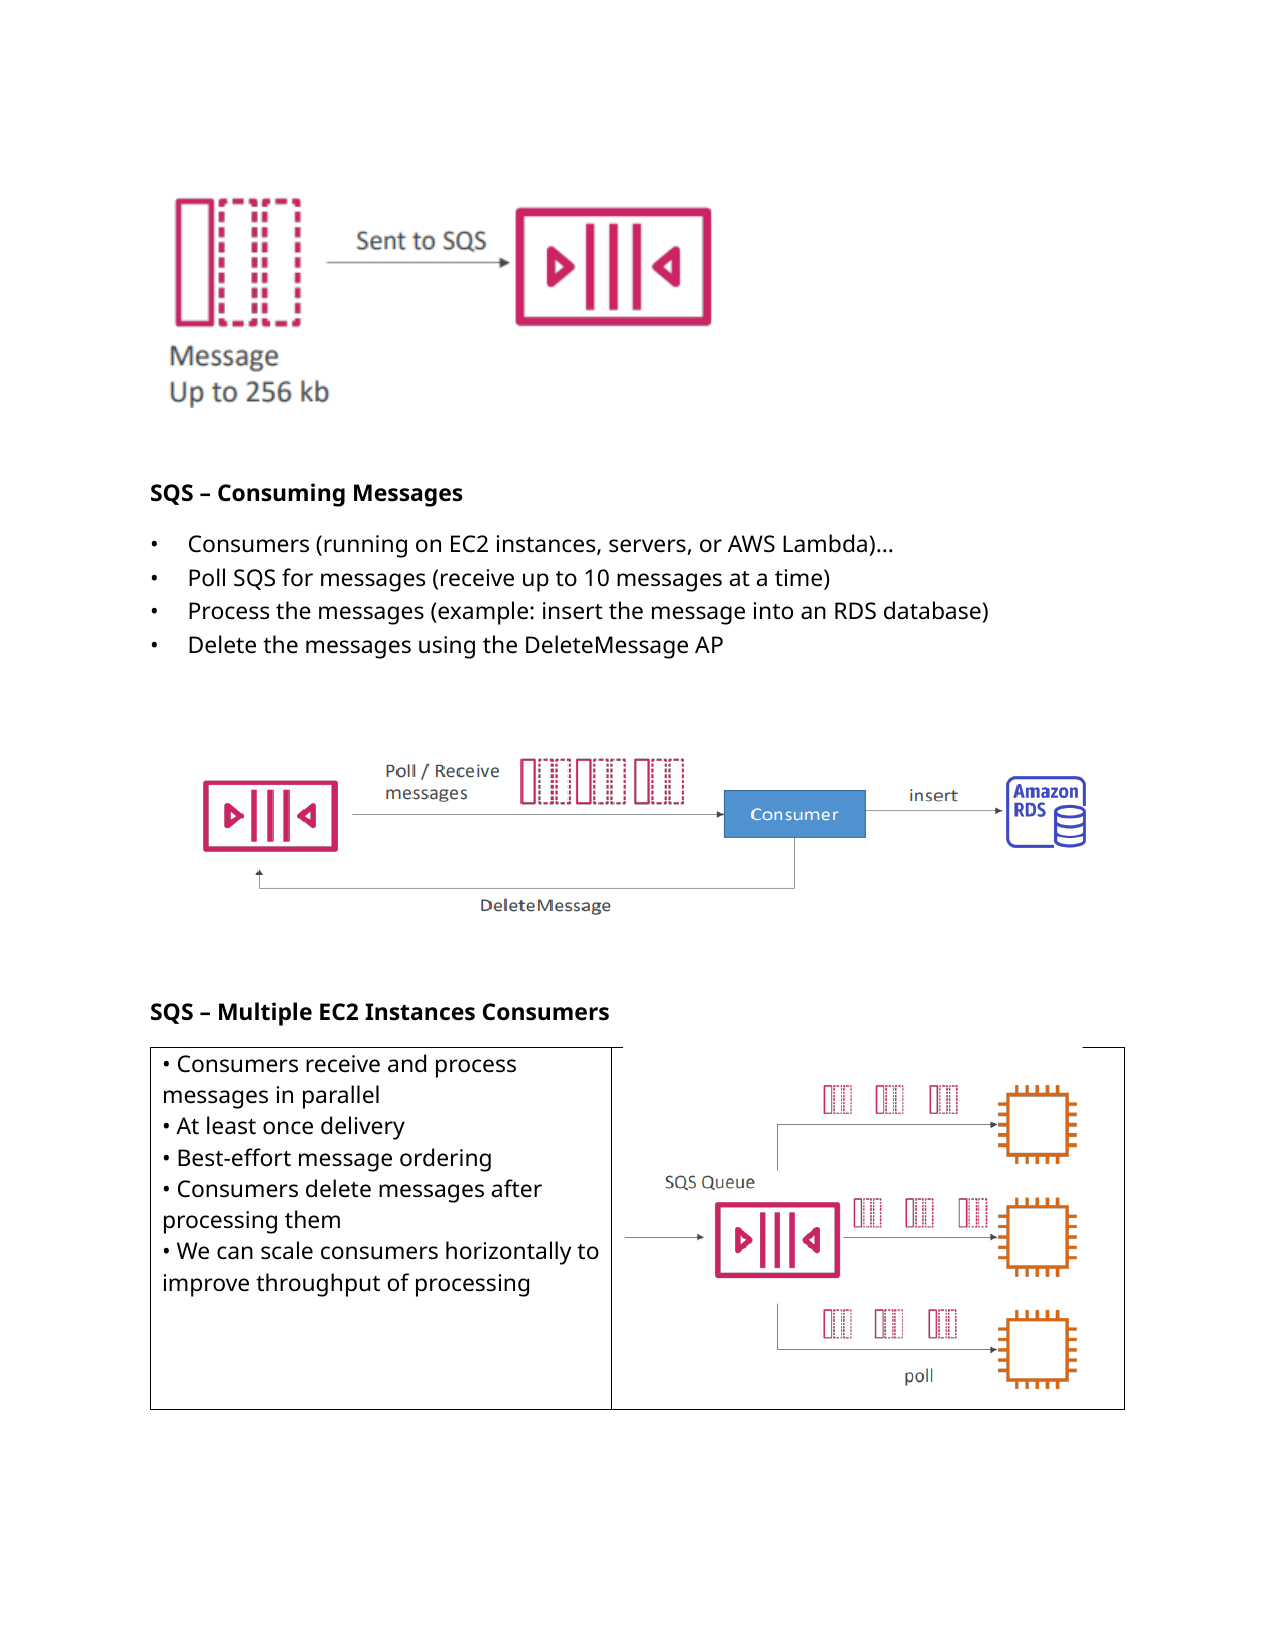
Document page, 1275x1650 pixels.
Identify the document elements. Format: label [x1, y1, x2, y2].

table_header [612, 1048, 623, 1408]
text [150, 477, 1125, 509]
picture [150, 150, 774, 408]
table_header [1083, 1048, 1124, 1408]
picture [150, 730, 1110, 927]
picture [623, 1047, 1083, 1409]
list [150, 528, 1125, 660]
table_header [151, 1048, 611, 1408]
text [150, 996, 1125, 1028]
